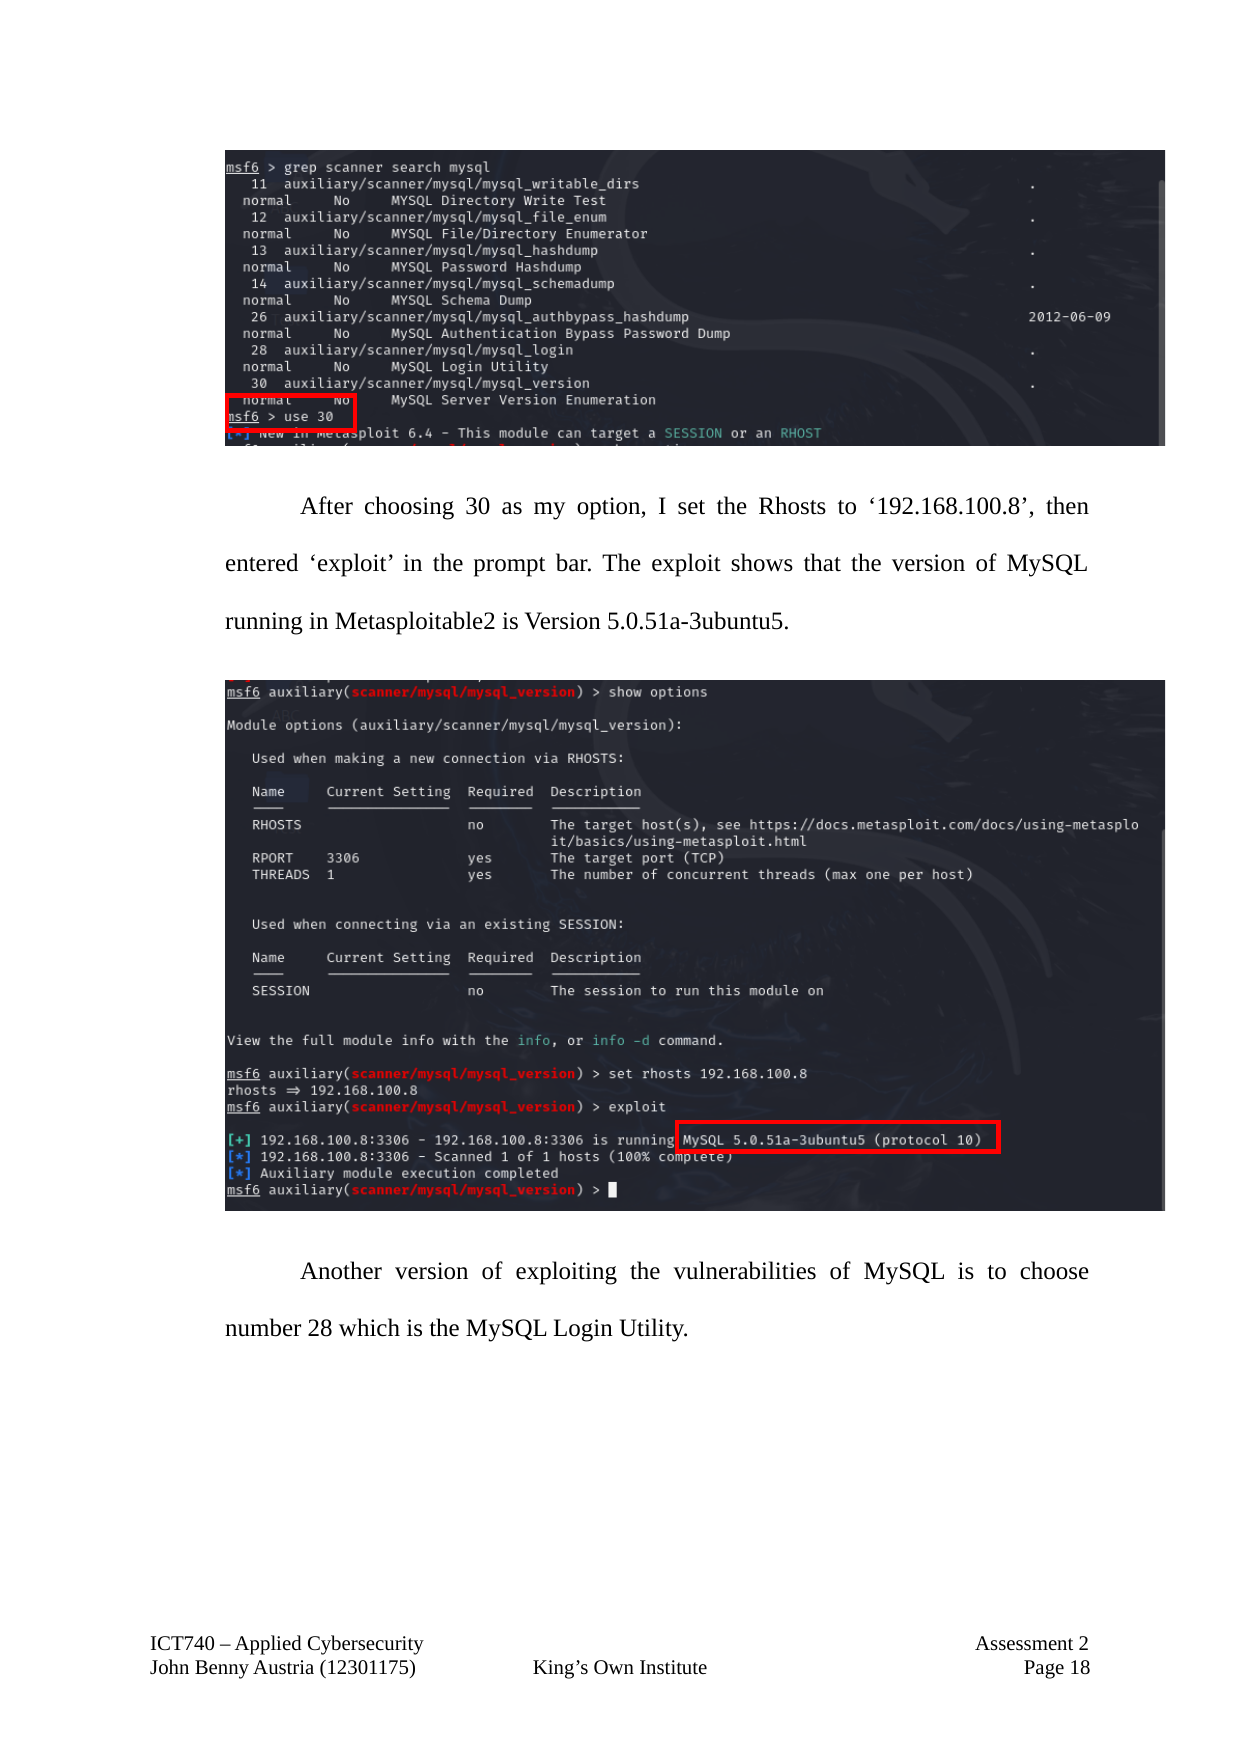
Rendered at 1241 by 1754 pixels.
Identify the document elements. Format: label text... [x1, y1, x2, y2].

text After choosing 30 as my option, I set the Rhosts to ‘192.168.100.8’, then entered ‘exploit’ in the prompt bar. The exploit shows that the version of MySQL running in Metasploitable2 is Version 5.0.51a-3ubuntu5. [225, 491, 1090, 635]
picture [225, 150, 1166, 446]
text Another version of exploiting the vulnerabilities of MySQL is to choose number 28 which is the MySQL Login Utility. [225, 1256, 1090, 1342]
picture [225, 680, 1166, 1211]
picture [229, 398, 353, 428]
